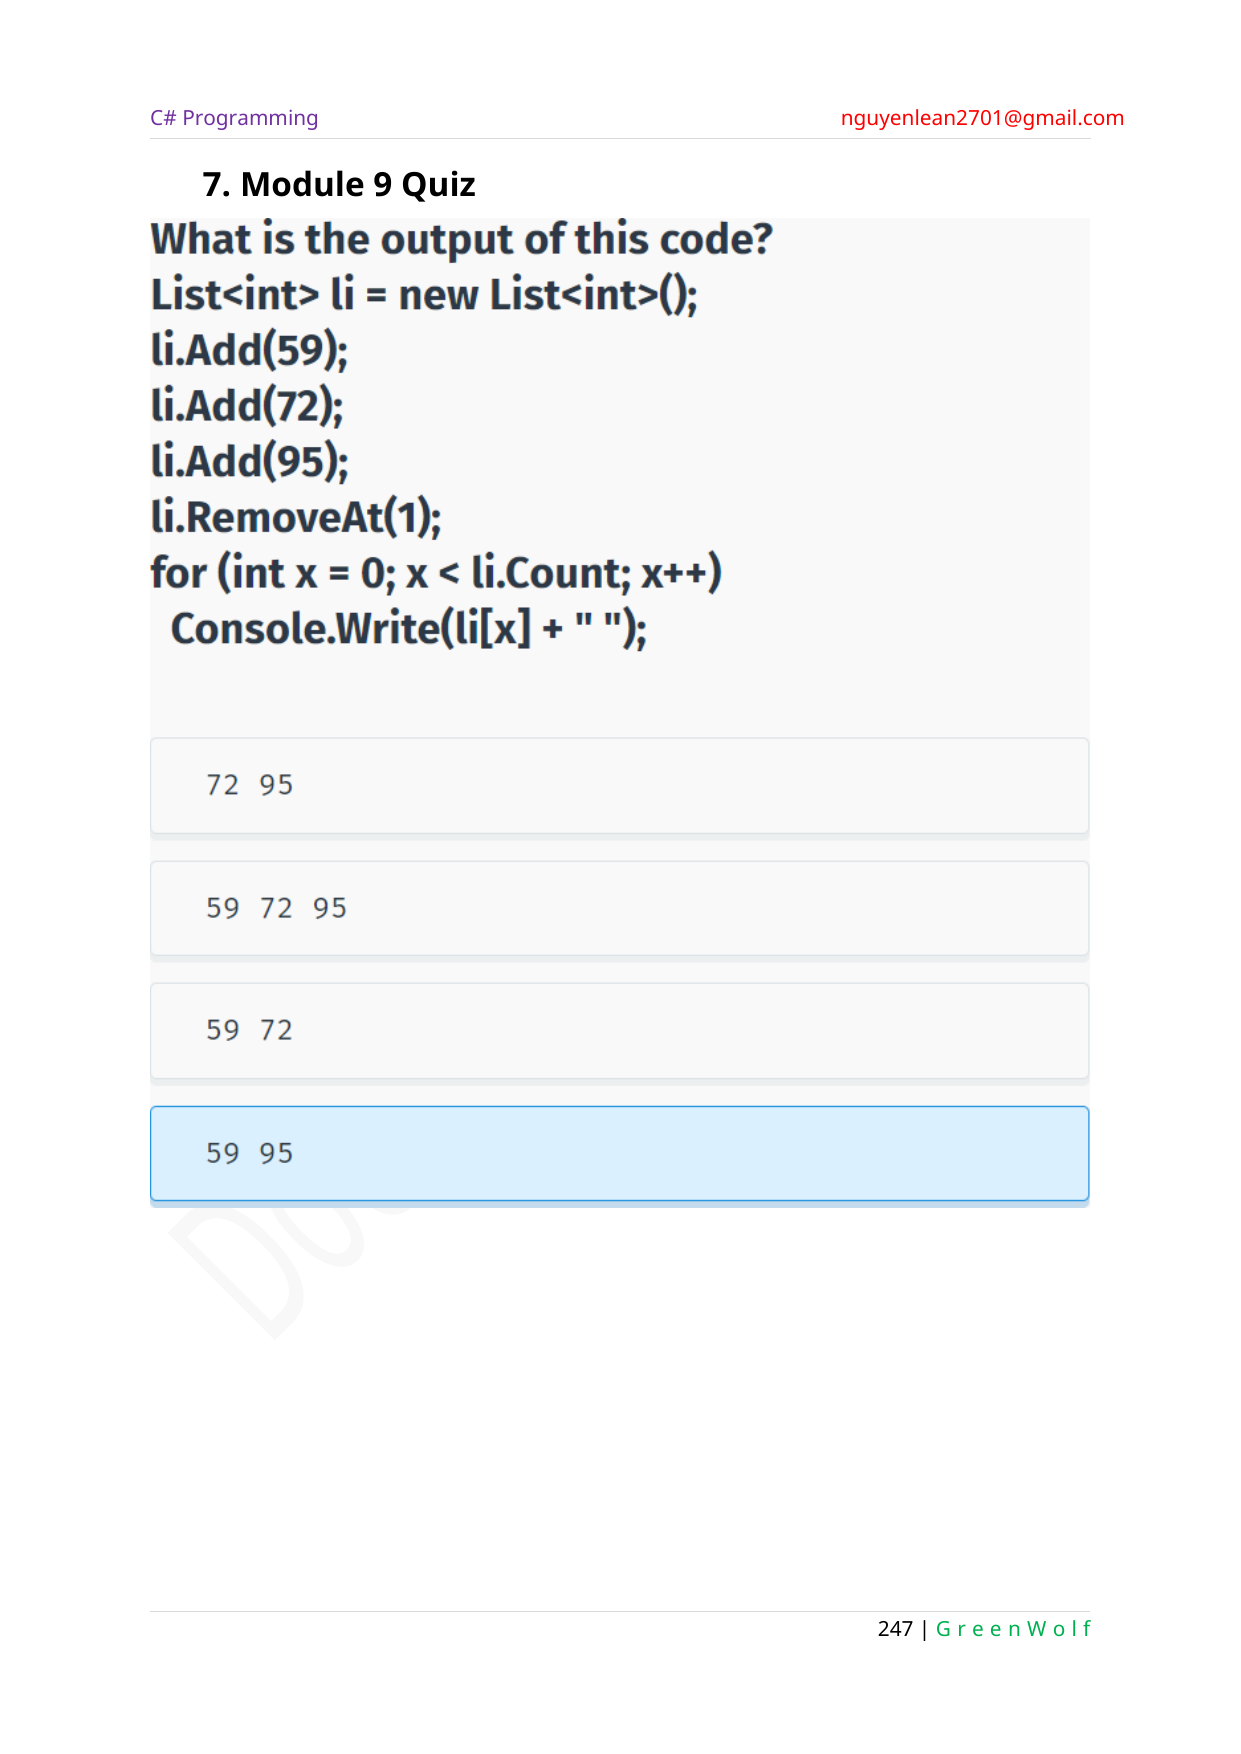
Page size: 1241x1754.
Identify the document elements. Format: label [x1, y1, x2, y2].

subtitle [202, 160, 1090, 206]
picture [150, 218, 1091, 1208]
